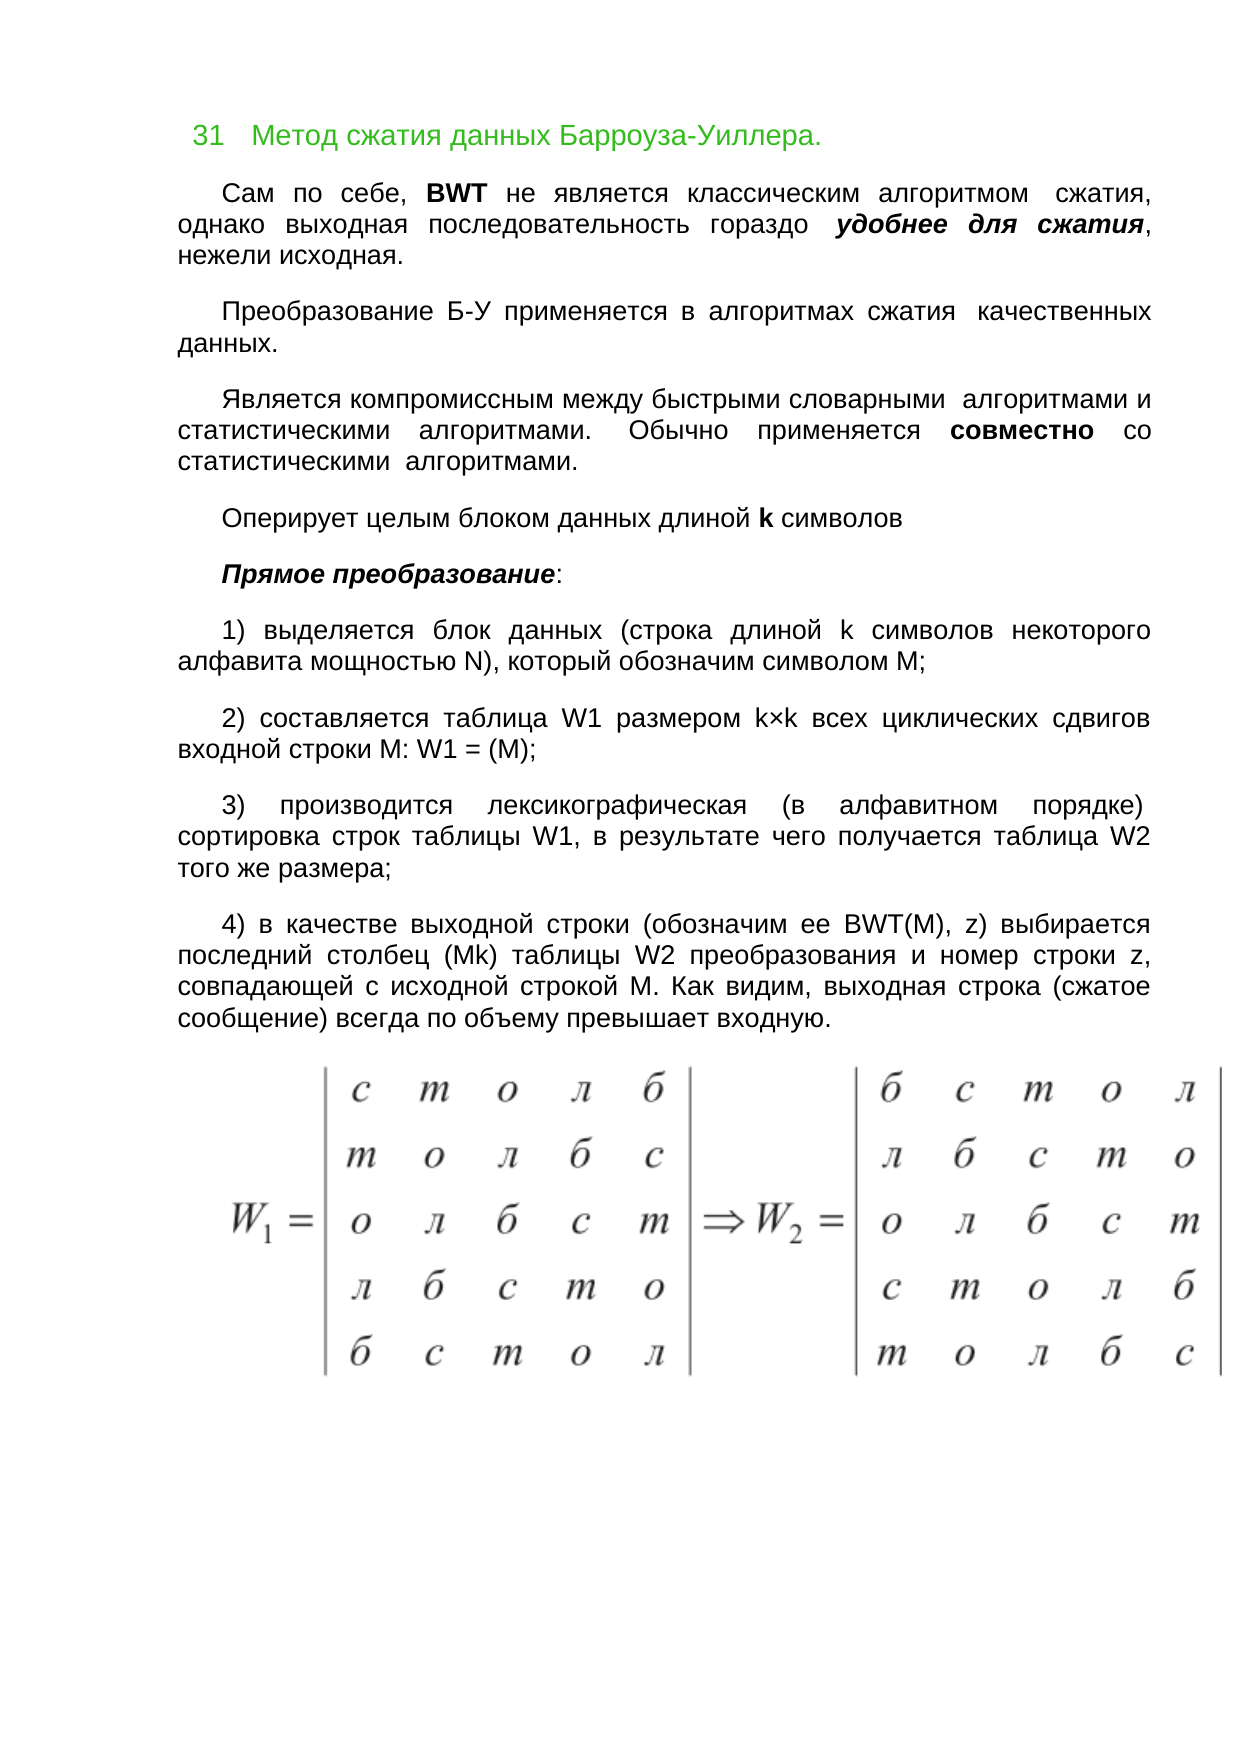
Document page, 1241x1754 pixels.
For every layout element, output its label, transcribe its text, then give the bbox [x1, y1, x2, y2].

text 4) в качестве выходной строки (обозначим ее BWT(М), z) выбирается последний столбец (Мk) таблицы W2 преобразования и номер строки z, совпадающей с исходной строкой М. Как видим, выходная строка (сжатое сообщение) всегда по объему превышает входную. [177, 908, 1152, 1033]
text Преобразование Б-У применяется в алгоритмах сжатия качественных данных. [177, 295, 1152, 358]
picture [221, 1057, 1241, 1405]
text 3) производится лексикографическая (в алфавитном порядке) сортировка строк таблицы W1, в результате чего получается таблица W2 того же размера; [177, 789, 1152, 883]
text Оперирует целым блоком данных длиной k символов [177, 502, 1152, 533]
text Является компромиссным между быстрыми словарными алгоритмами и статистическими алгоритмами. Обычно применяется совместно со статистическими алгоритмами. [177, 383, 1152, 477]
text Прямое преобразование: [177, 558, 1152, 589]
subtitle 31 Метод сжатия данных Барроуза-Уиллера. [192, 118, 1152, 152]
text Сам по себе, BWT не является классическим алгоритмом сжатия, однако выходная последовательность гораздо удобнее для сжатия, нежели исходная. [177, 177, 1152, 270]
text 2) составляется таблица W1 размером k×k всех циклических сдвигов входной строки M: W1 = (M); [177, 702, 1152, 764]
text 1) выделяется блок данных (строка длиной k символов некоторого алфавита мощностью N), который обозначим символом М; [177, 614, 1152, 677]
